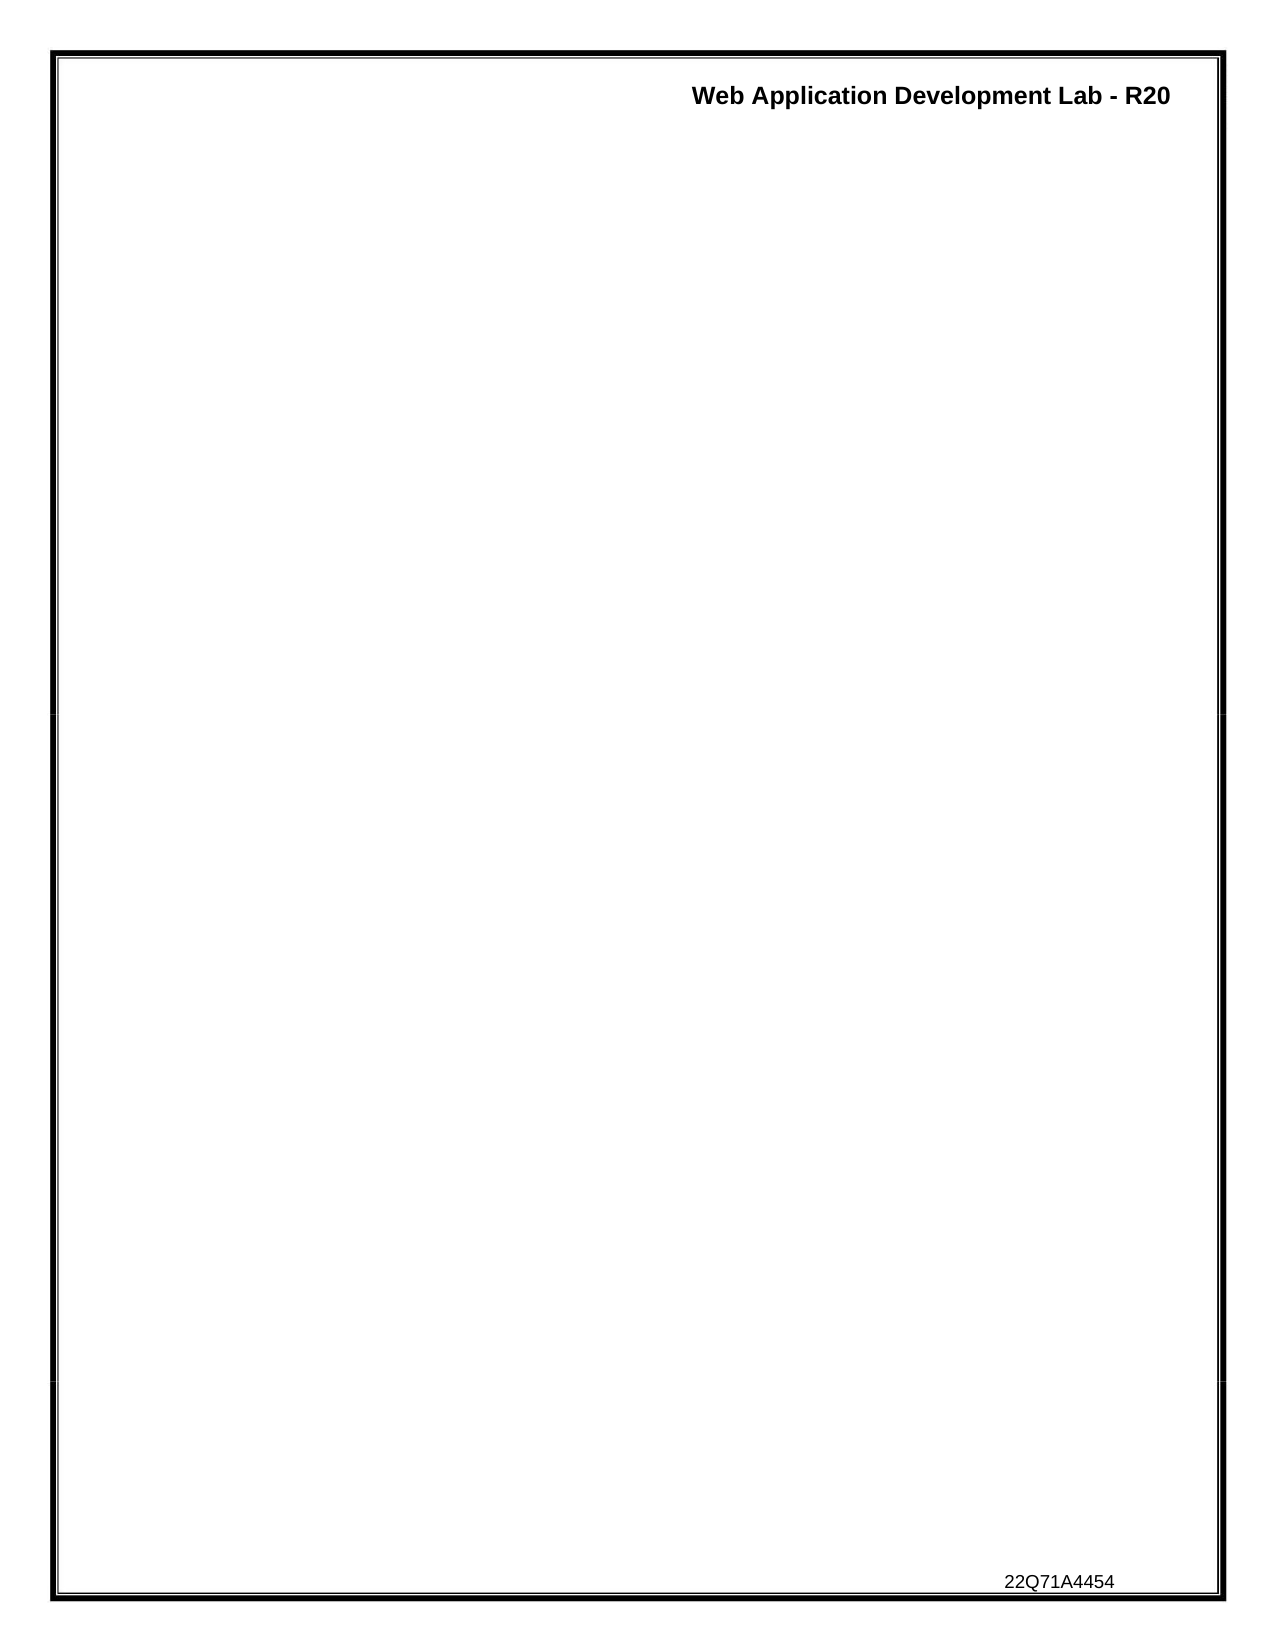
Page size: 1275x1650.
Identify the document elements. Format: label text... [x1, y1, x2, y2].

picture [47, 47, 1228, 1603]
text Web Application Development Lab - R20 [692, 81, 1181, 110]
text 22Q71A4454 [1004, 1571, 1181, 1592]
